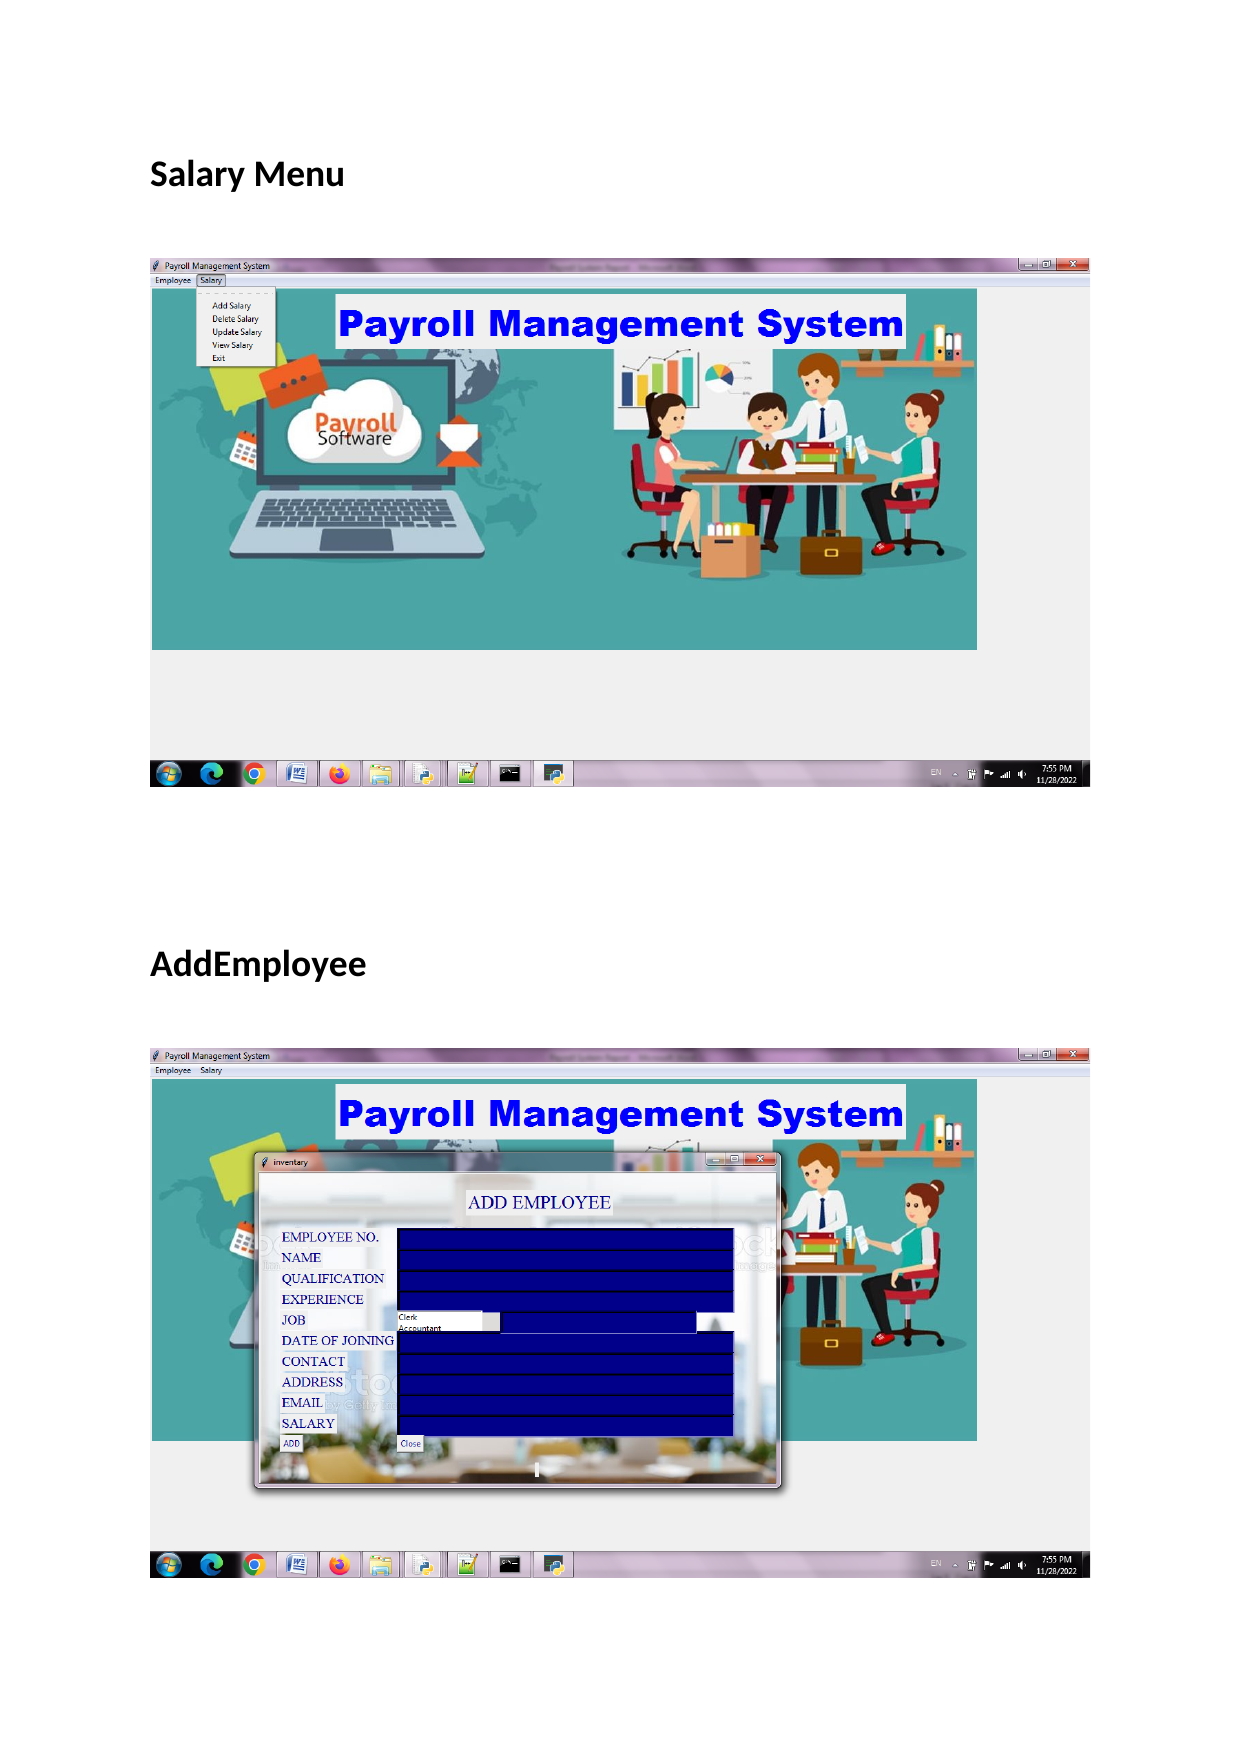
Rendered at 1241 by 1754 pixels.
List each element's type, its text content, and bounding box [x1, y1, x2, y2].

picture [150, 1048, 1091, 1578]
picture [150, 258, 1091, 787]
text AddEmployee [150, 940, 1090, 986]
text Salary Menu [150, 150, 1090, 196]
